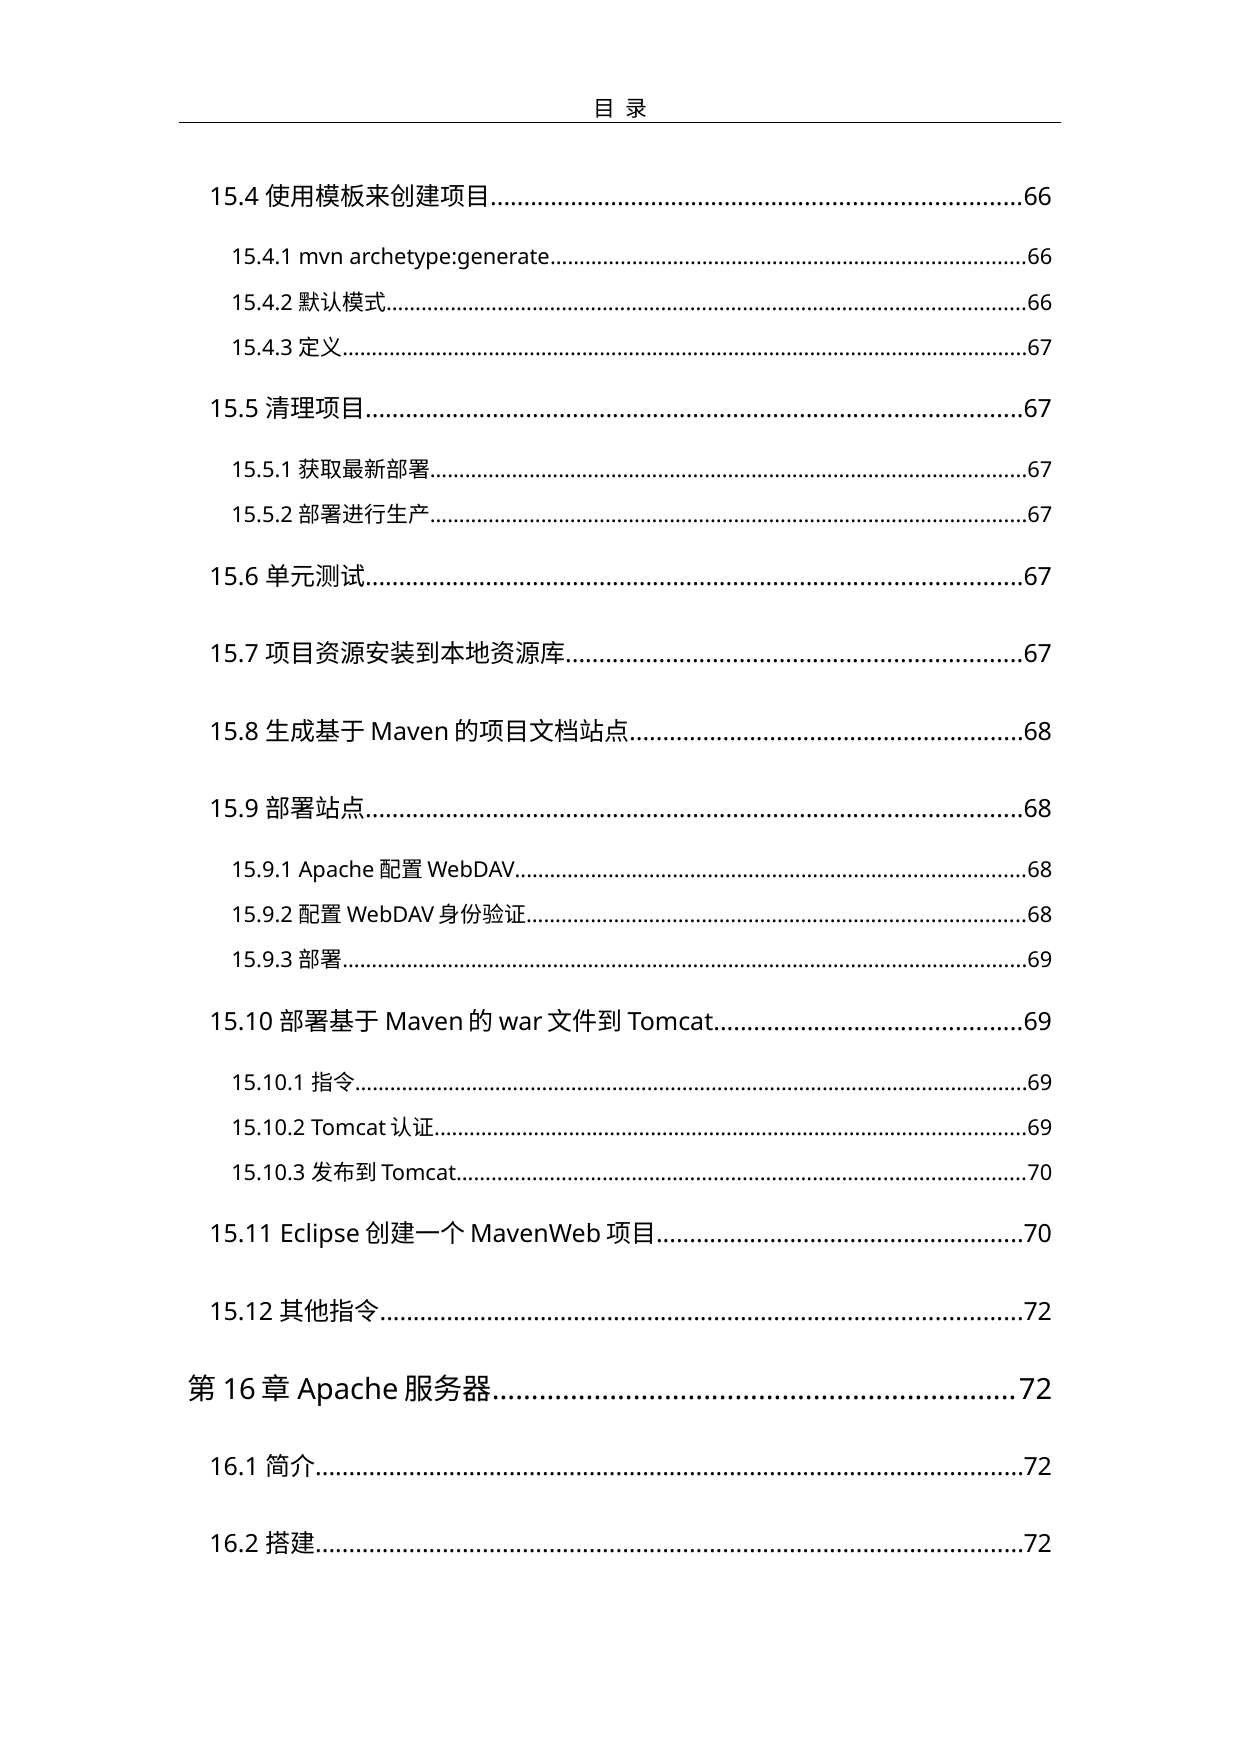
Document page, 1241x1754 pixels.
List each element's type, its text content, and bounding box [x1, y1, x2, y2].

text 15.9.3 部署 69 [231, 942, 1053, 974]
text 15.4.3 定义 67 [231, 329, 1053, 362]
text 16.2 搭建 72 [209, 1509, 1053, 1574]
text 16.1 简介 72 [209, 1432, 1053, 1497]
text 15.10.2 Tomcat认证 69 [231, 1109, 1053, 1142]
text 15.9.2 配置WebDAV身份验证 68 [231, 897, 1053, 929]
text 15.5.1 获取最新部署 67 [231, 452, 1053, 484]
text 15.12 其他指令 72 [209, 1277, 1053, 1342]
text 15.6 单元测试 67 [209, 542, 1053, 607]
text 15.9 部署站点 68 [209, 774, 1053, 839]
text 15.5.2 部署进行生产 67 [231, 497, 1053, 529]
text 15.11 Eclipse创建一个MavenWeb项目 70 [209, 1199, 1053, 1264]
text 15.10.1 指令 69 [231, 1064, 1053, 1097]
text 15.8 生成基于Maven的项目文档站点 68 [209, 697, 1053, 762]
text 15.7 项目资源安装到本地资源库 67 [209, 619, 1053, 684]
text 15.4.2 默认模式 66 [231, 284, 1053, 317]
text 15.5 清理项目 67 [209, 374, 1053, 439]
text 15.10.3 发布到Tomcat 70 [231, 1154, 1053, 1187]
text 第16章 Apache服务器 72 [187, 1354, 1053, 1419]
text 15.4 使用模板来创建项目 66 [209, 162, 1053, 227]
text 15.10 部署基于Maven的war文件到Tomcat 69 [209, 987, 1053, 1052]
text 15.9.1 Apache配置WebDAV 68 [231, 852, 1053, 884]
text 15.4.1 mvn archetype:generate 66 [231, 239, 1053, 272]
